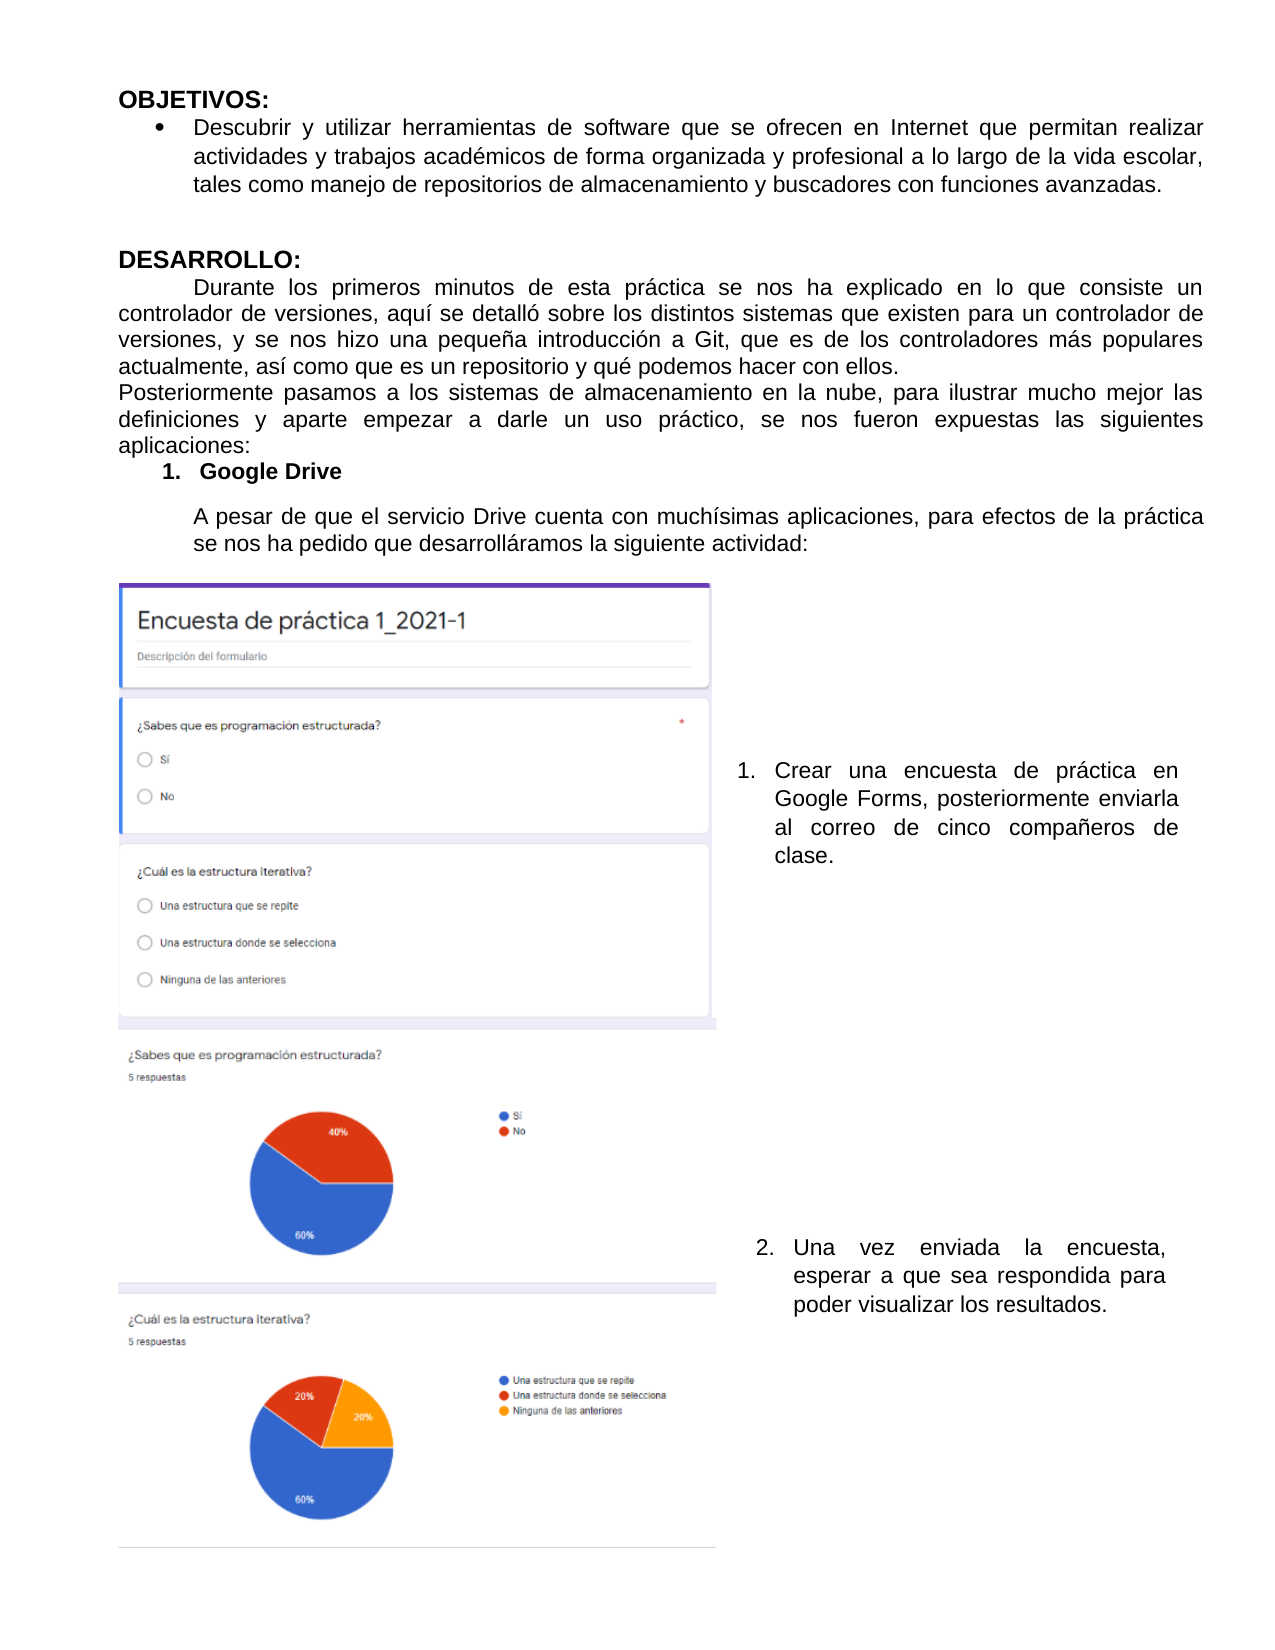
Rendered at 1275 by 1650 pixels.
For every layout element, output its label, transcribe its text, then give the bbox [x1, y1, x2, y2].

picture [118, 583, 717, 1548]
text A pesar de que el servicio Drive cuenta con muchísimas aplicaciones, para efectos de la práctica se nos ha pedido que desarrolláramos la siguiente actividad: [193, 503, 1205, 556]
list Descubrir y utilizar herramientas de software que se ofrecen en Internet que permitan realizar actividades y trabajos académicos de forma organizada y profesional a lo largo de la vida escolar, tales como manejo de repositorios de almacenamiento y buscadores con funciones avanzadas. [156, 114, 1205, 197]
text DESARROLLO: [118, 245, 1205, 274]
list Google Drive [162, 458, 1205, 484]
text Posteriormente pasamos a los sistemas de almacenamiento en la nube, para ilustrar mucho mejor las definiciones y aparte empezar a darle un uso práctico, se nos fueron expuestas las siguientes aplicaciones: [118, 379, 1205, 458]
text Durante los primeros minutos de esta práctica se nos ha explicado en lo que consiste un controlador de versiones, aquí se detalló sobre los distintos sistemas que existen para un controlador de versiones, y se nos hizo una pequeña introducción a Git, que es de los controladores más populares actualmente, así como que es un repositorio y qué podemos hacer con ellos. [118, 274, 1205, 379]
text OBJETIVOS: [118, 86, 1205, 114]
